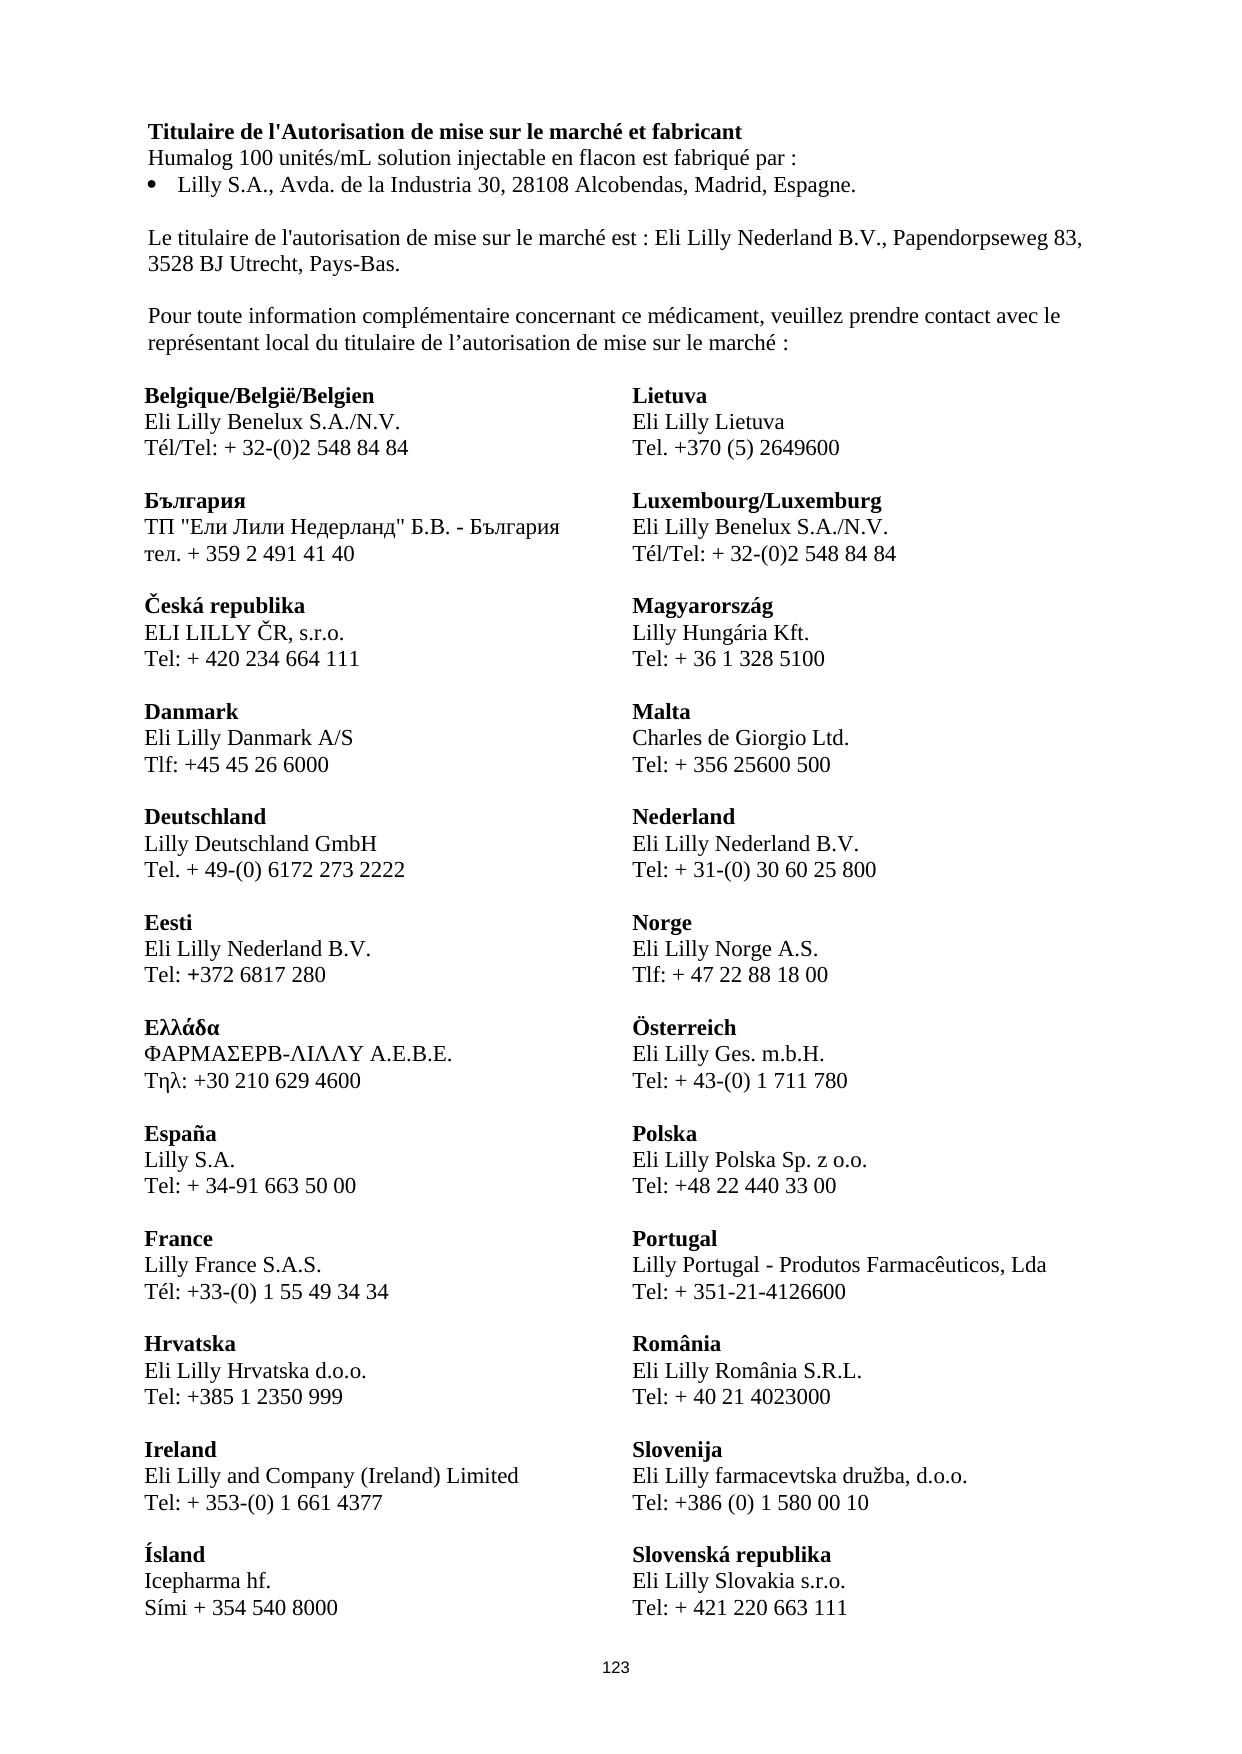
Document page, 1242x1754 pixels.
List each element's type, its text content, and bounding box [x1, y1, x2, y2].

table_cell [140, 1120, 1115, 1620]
list Lilly S.A., Avda. de la Industria 30, 28108 Alcobendas, Madrid, Espagne. [148, 171, 1094, 197]
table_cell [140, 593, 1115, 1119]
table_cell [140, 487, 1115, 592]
text Pour toute information complémentaire concernant ce médicament, veuillez prendre contact avec le représentant local du titulaire de l’autorisation de mise sur le marché : [148, 303, 1094, 355]
text Humalog 100 unités/mL solution injectable en flacon est fabriqué par : [148, 144, 1094, 171]
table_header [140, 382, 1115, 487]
text Titulaire de l'Autorisation de mise sur le marché et fabricant [148, 118, 1094, 144]
text Le titulaire de l'autorisation de mise sur le marché est : Eli Lilly Nederland B.V., Papendorpseweg 83, 3528 BJ Utrecht, Pays-Bas. [148, 223, 1094, 276]
